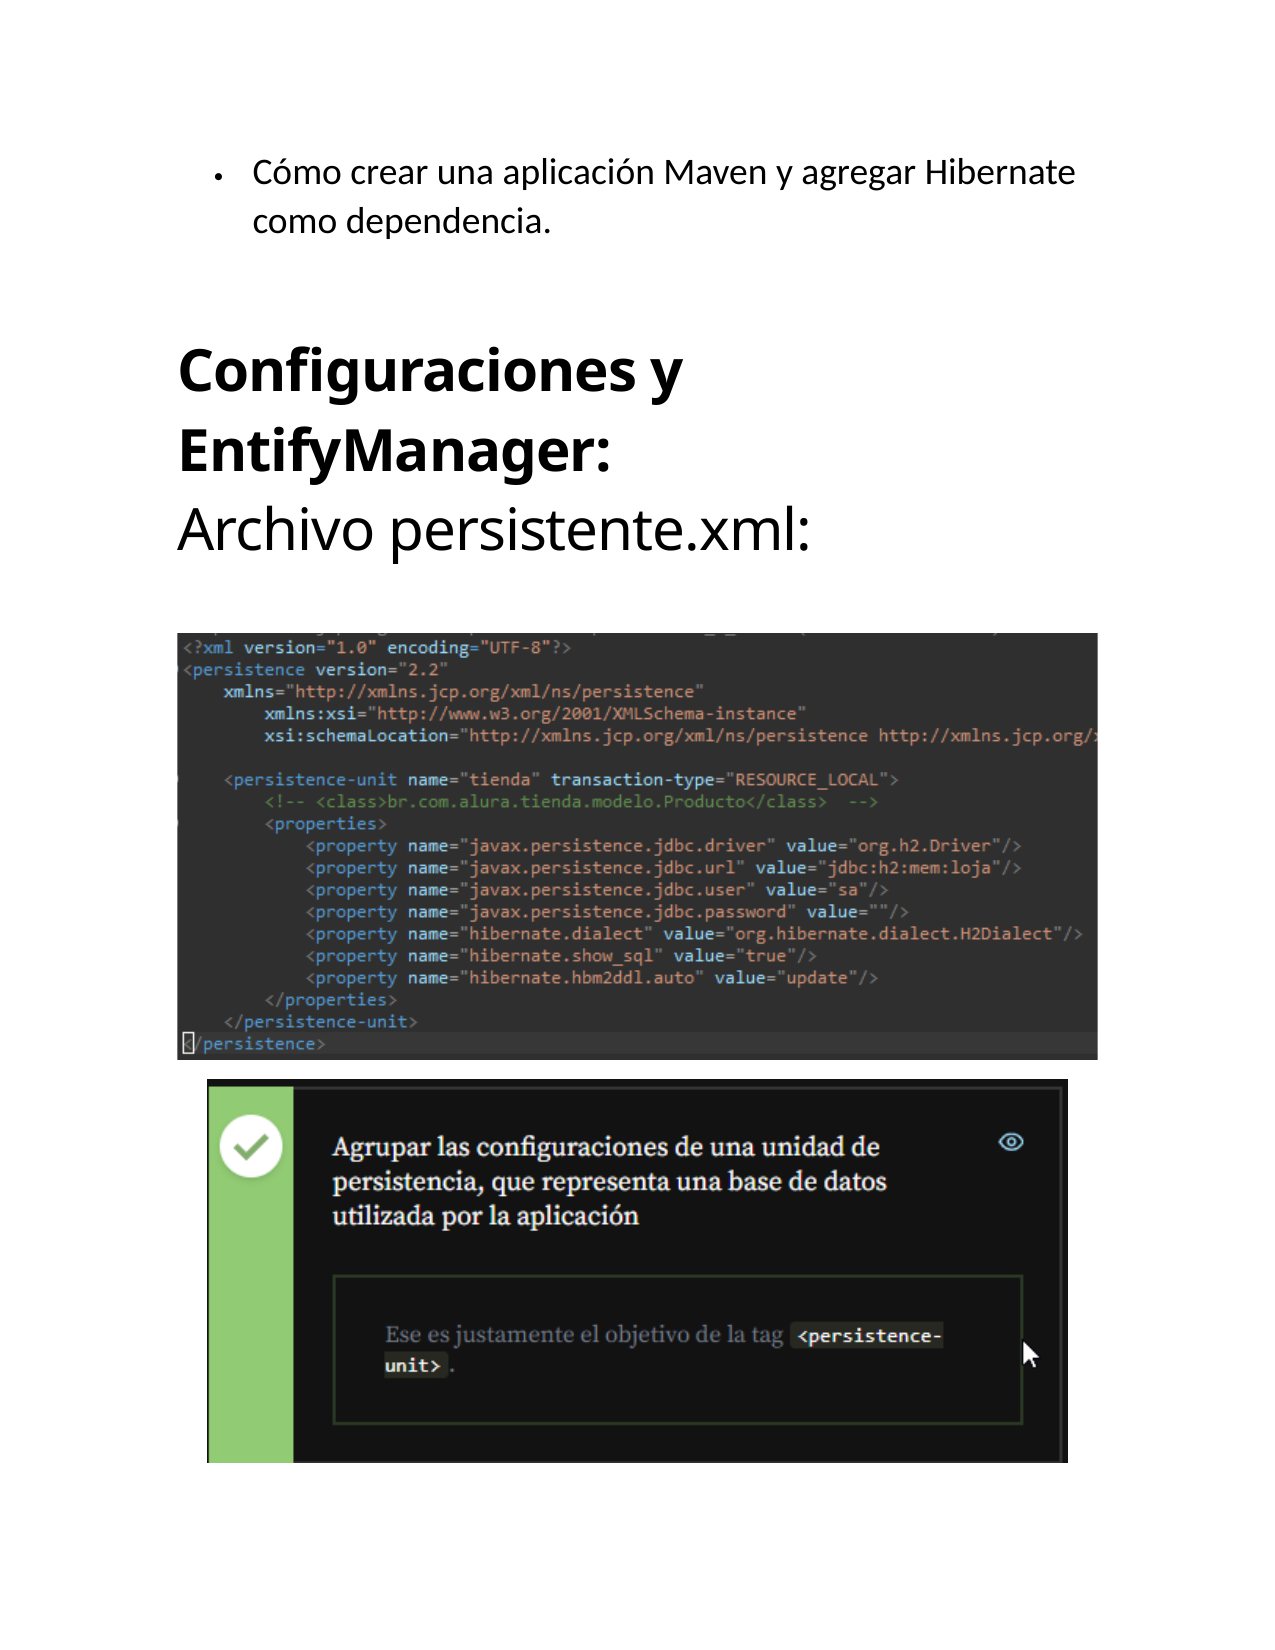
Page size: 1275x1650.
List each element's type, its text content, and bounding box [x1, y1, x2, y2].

list Cómo crear una aplicación Maven y agregar Hibernate como dependencia. [215, 148, 1098, 243]
title Configuraciones y EntifyManager: [177, 329, 1098, 488]
picture [177, 633, 1098, 1060]
picture [207, 1079, 1068, 1463]
title Archivo persistente.xml: [177, 488, 1098, 568]
